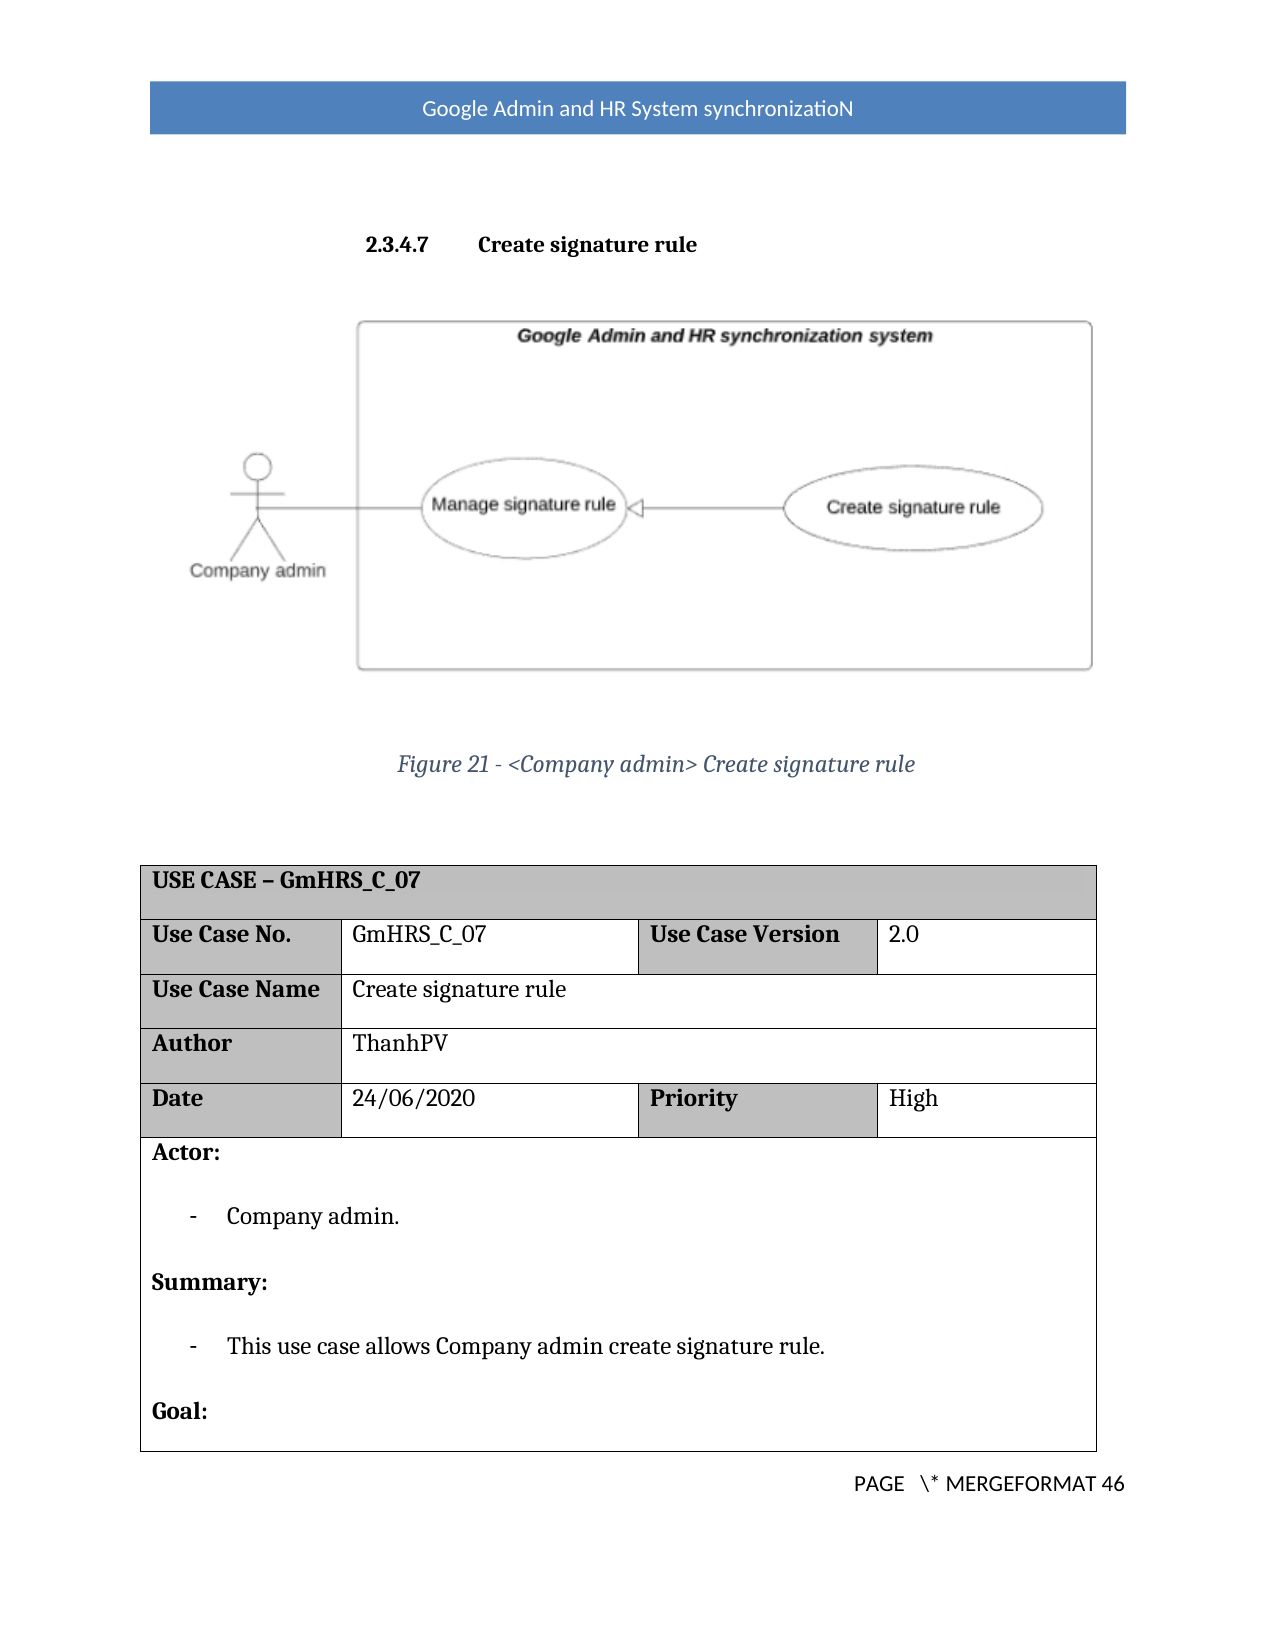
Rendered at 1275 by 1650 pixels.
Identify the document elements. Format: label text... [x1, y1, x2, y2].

text Figure 21 - <Company admin> Create signature rule [187, 749, 1125, 778]
picture [187, 291, 1129, 717]
table_cell Use Case Version [639, 920, 877, 974]
table_cell Use Case Name [141, 975, 341, 1028]
table_cell 2.0 [878, 920, 1096, 974]
table_cell Date [141, 1084, 341, 1137]
table_cell ThanhPV [342, 1029, 1096, 1083]
table_cell Create signature rule [342, 975, 1096, 1028]
table_cell High [878, 1084, 1096, 1137]
table_cell Use Case No. [141, 920, 341, 974]
table_cell 24/06/2020 [342, 1084, 638, 1137]
table_cell GmHRS_C_07 [342, 920, 638, 974]
subtitle Create signature rule [366, 232, 1125, 258]
table_cell Priority [639, 1084, 877, 1137]
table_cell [141, 1138, 1096, 1451]
table_header USE CASE – GmHRS_C_07 [141, 866, 1096, 919]
table_cell Author [141, 1029, 341, 1083]
